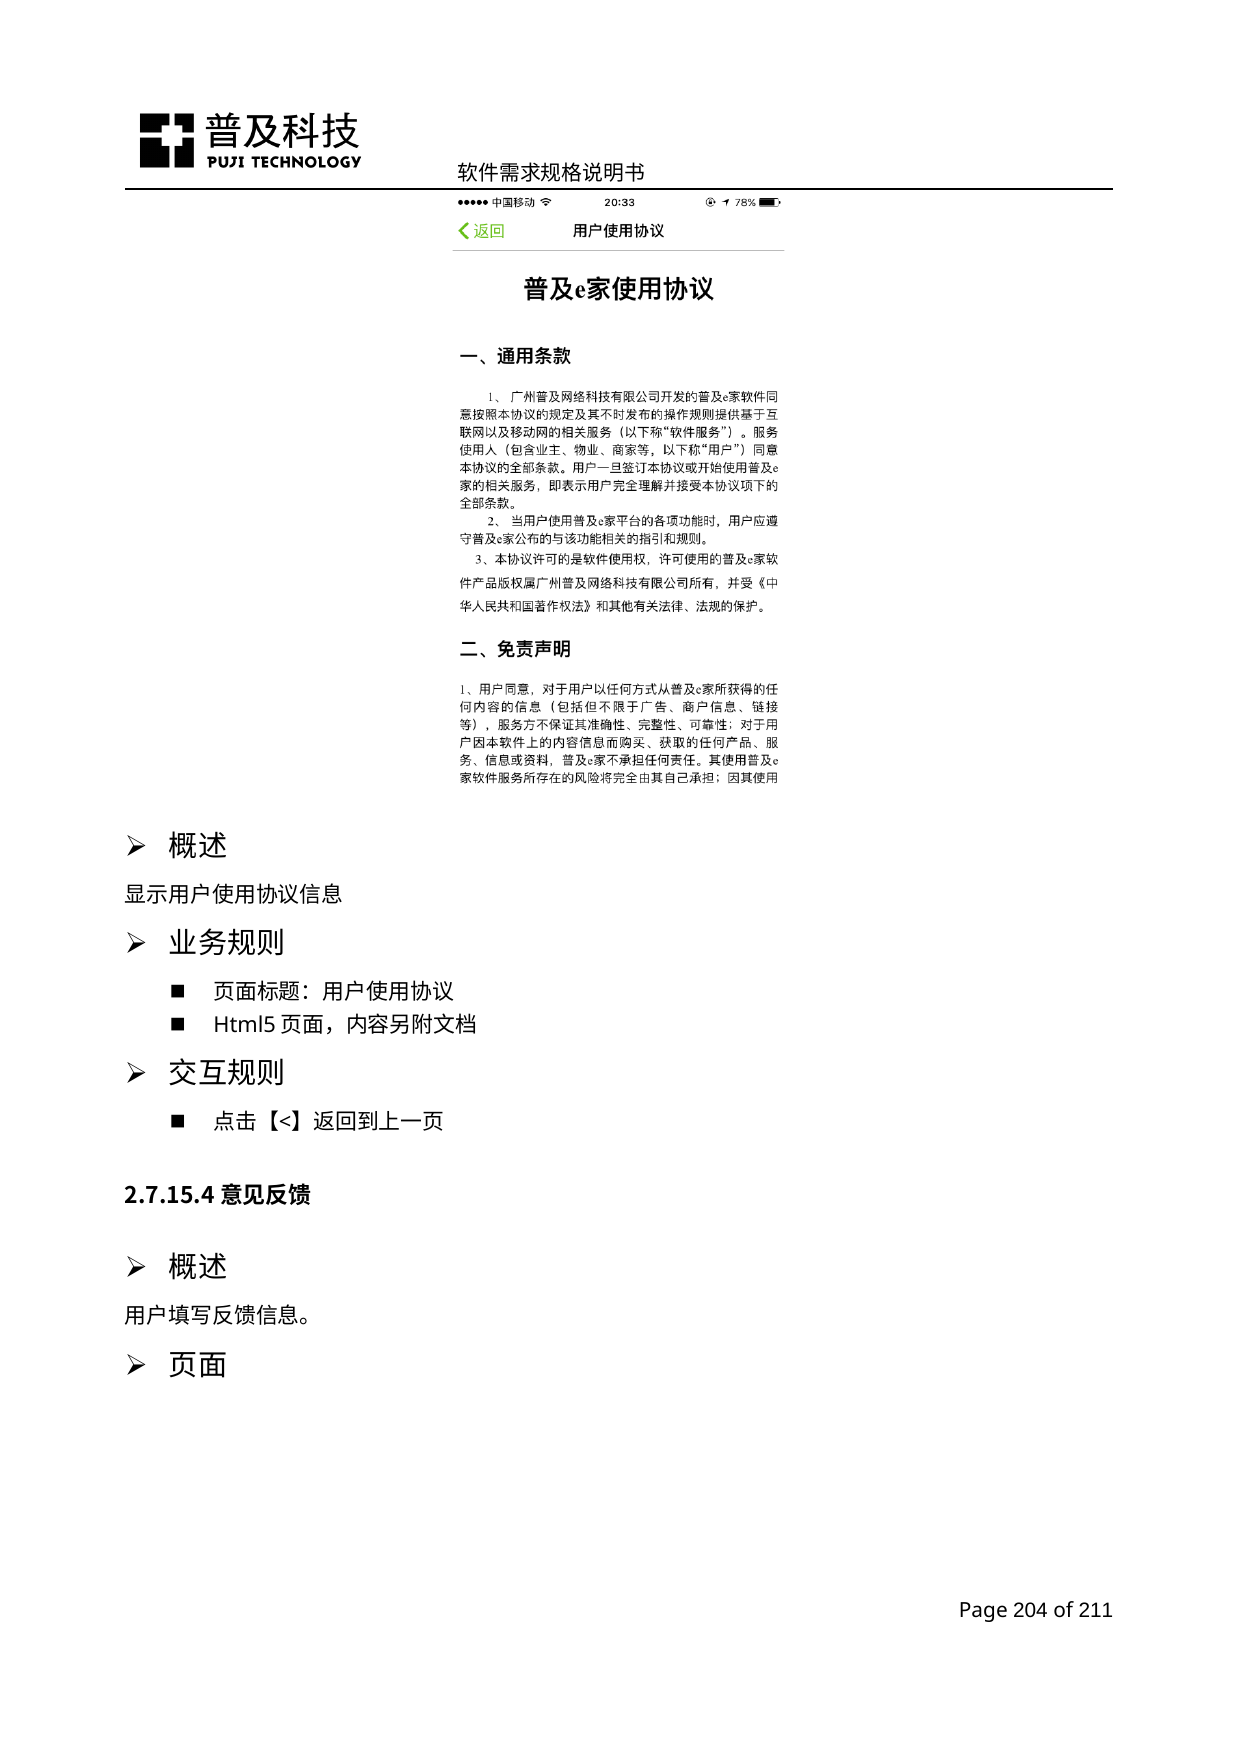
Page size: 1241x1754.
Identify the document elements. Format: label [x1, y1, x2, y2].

picture [452, 193, 785, 785]
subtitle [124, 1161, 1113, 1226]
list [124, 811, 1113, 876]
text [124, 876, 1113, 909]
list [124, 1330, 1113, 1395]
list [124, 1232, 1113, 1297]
picture [124, 103, 365, 180]
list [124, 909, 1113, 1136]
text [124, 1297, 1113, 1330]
